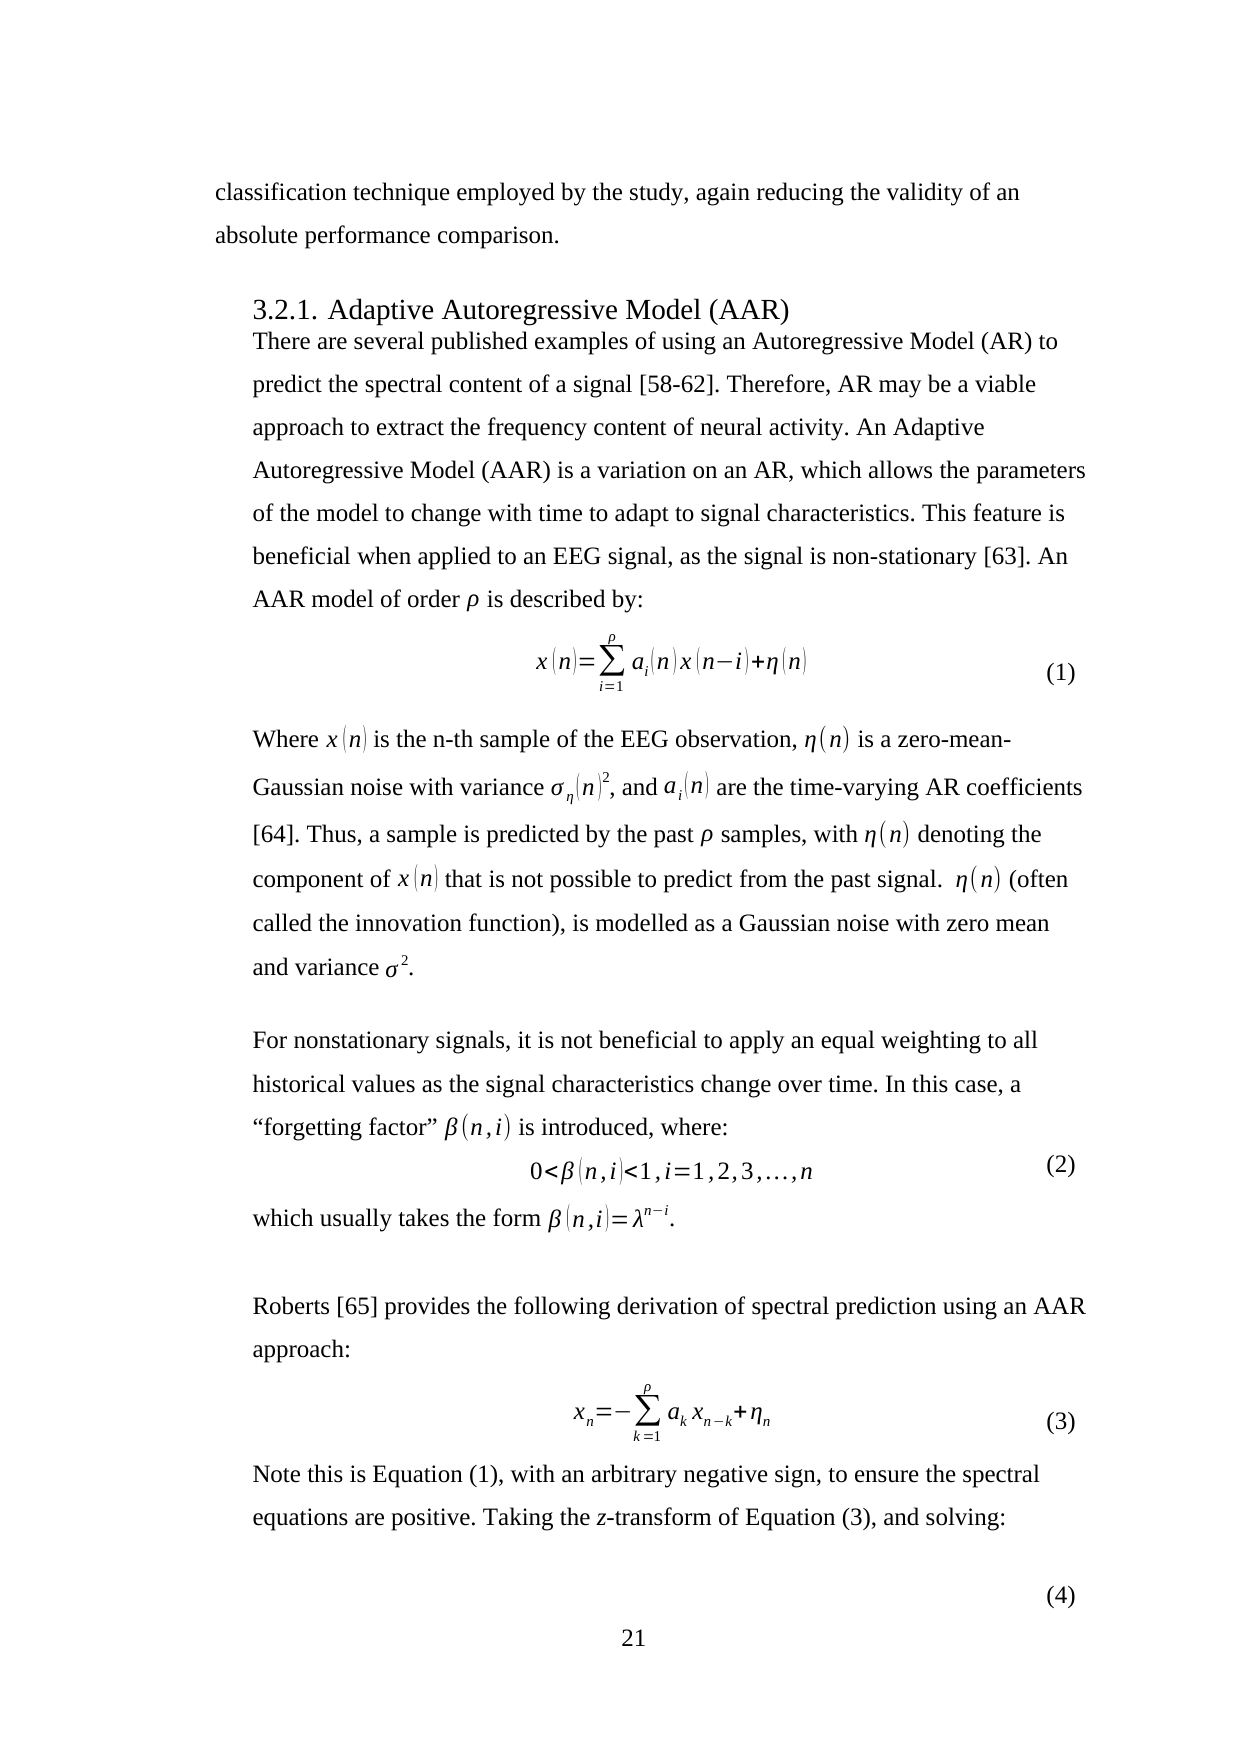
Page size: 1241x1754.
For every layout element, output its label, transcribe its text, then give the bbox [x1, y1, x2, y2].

text There are several published examples of using an Autoregressive Model (AR) to predict the spectral content of a signal [58-62]. Therefore, AR may be a viable approach to extract the frequency content of neural activity. An Adaptive Autoregressive Model (AAR) is a variation on an AR, which allows the parameters of the model to change with time to adapt to signal characteristics. This feature is beneficial when applied to an EEG signal, as the signal is non-stationary [63]. An AAR model of order is described by: [252, 326, 1090, 613]
text For nonstationary signals, it is not beneficial to apply an equal weighting to all historical values as the signal characteristics change over time. In this case, a “forgetting factor” is introduced, where: [252, 1026, 1090, 1142]
text Where is the n-th sample of the EEG observation, is a zero-mean-Gaussian noise with variance , and are the time-varying AR coefficients [64]. Thus, a sample is predicted by the past samples, with denoting the component of that is not possible to predict from the past signal. (often called the innovation function), is modelled as a Gaussian noise with zero mean and variance . [252, 724, 1090, 982]
text Note this is Equation (1), with an arbitrary negative sign, to ensure the spectral equations are positive. Taking the z-transform of Equation (3), and solving: [252, 1459, 1090, 1531]
text which usually takes the form . [252, 1201, 1090, 1234]
subtitle Adaptive Autoregressive Model (AAR) [252, 292, 1090, 326]
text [215, 177, 1090, 249]
text Roberts [65] provides the following derivation of spectral prediction using an AAR approach: [252, 1291, 1090, 1363]
